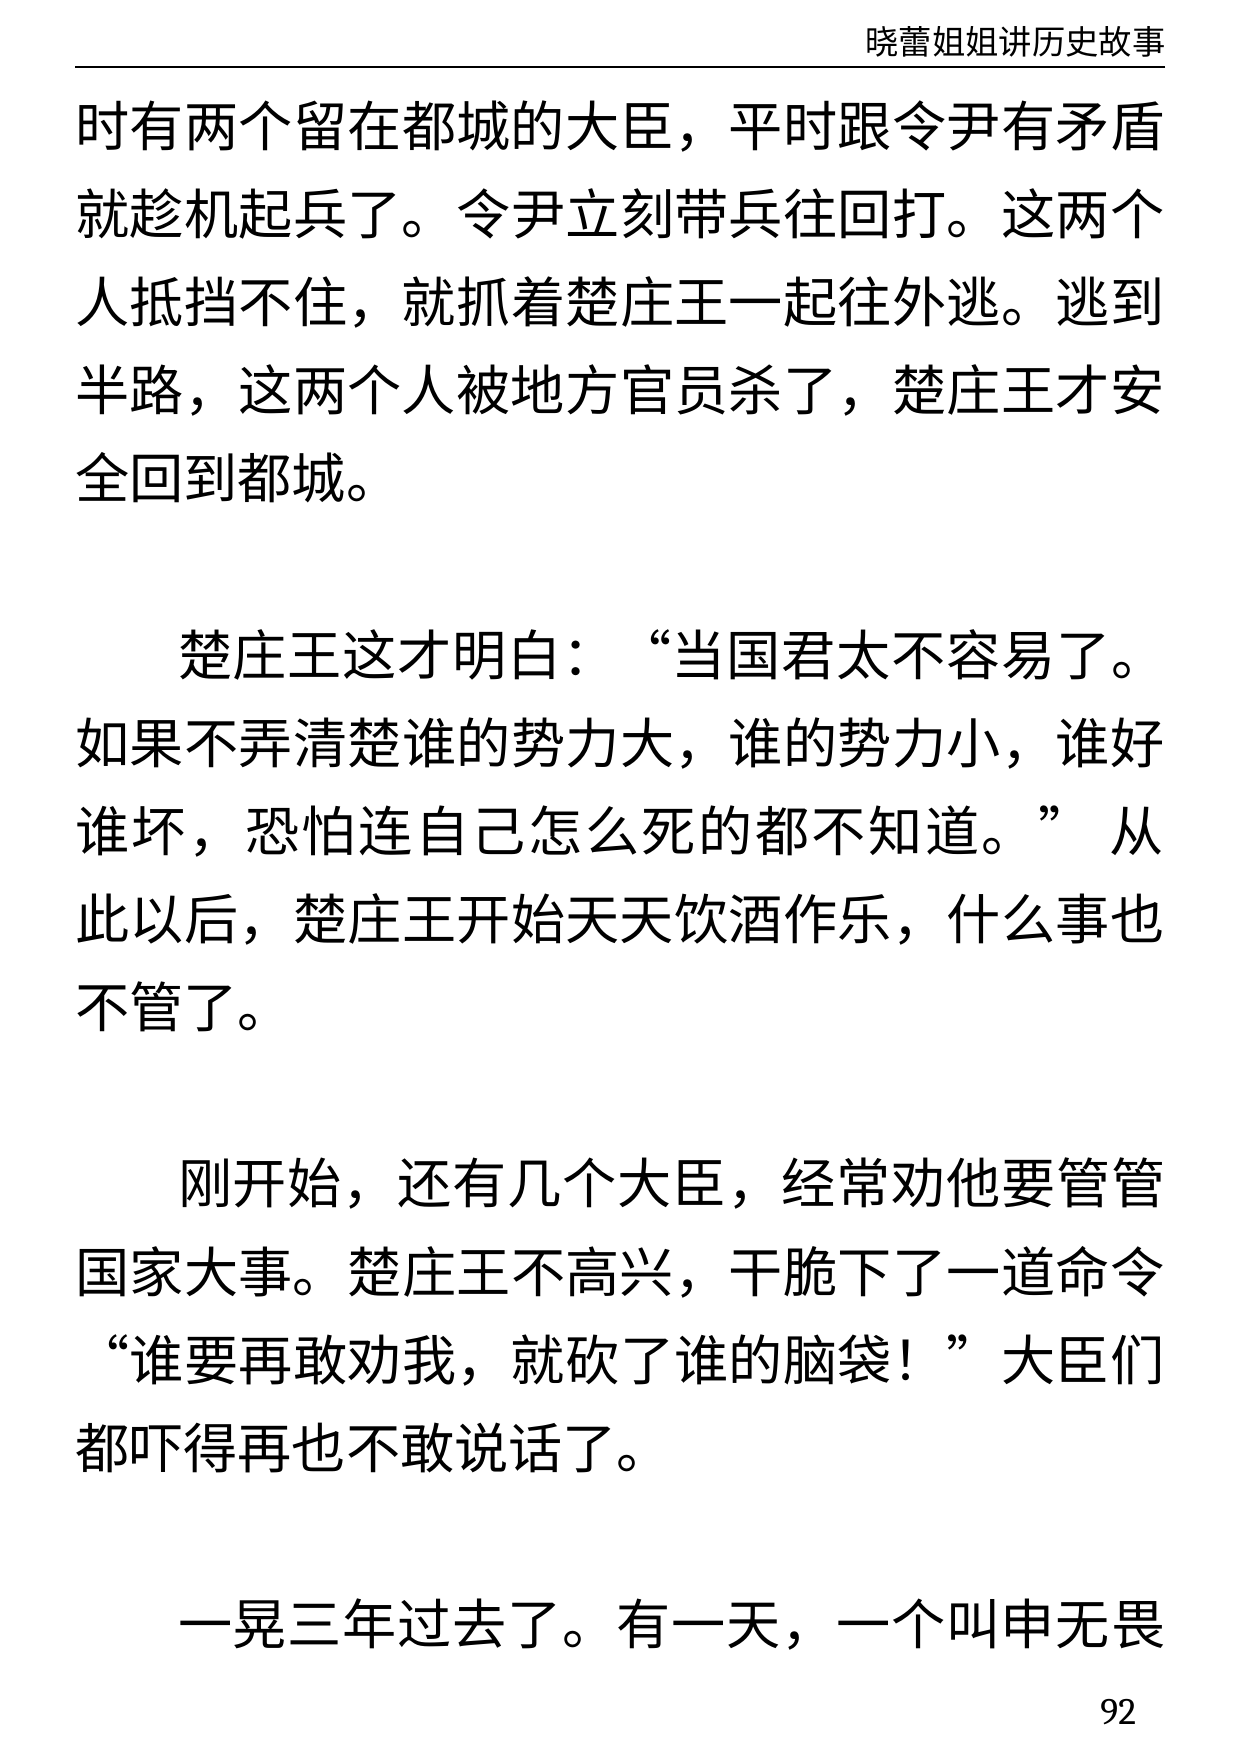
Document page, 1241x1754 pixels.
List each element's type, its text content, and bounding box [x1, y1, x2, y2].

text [75, 1577, 1165, 1665]
text 刚开始，还有几个大臣，经常劝他要管管国家大事。楚庄王不高兴，干脆下了一道命令：“谁要再敢劝我，就砍了谁的脑袋！”大臣们都吓得再也不敢说话了。 [75, 1136, 1165, 1489]
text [75, 79, 1165, 519]
text 楚庄王这才明白：“当国君太不容易了。如果不弄清楚谁的势力大，谁的势力小，谁好谁坏，恐怕连自己怎么死的都不知道。” 从此以后，楚庄王开始天天饮酒作乐，什么事也不管了。 [75, 607, 1165, 1048]
